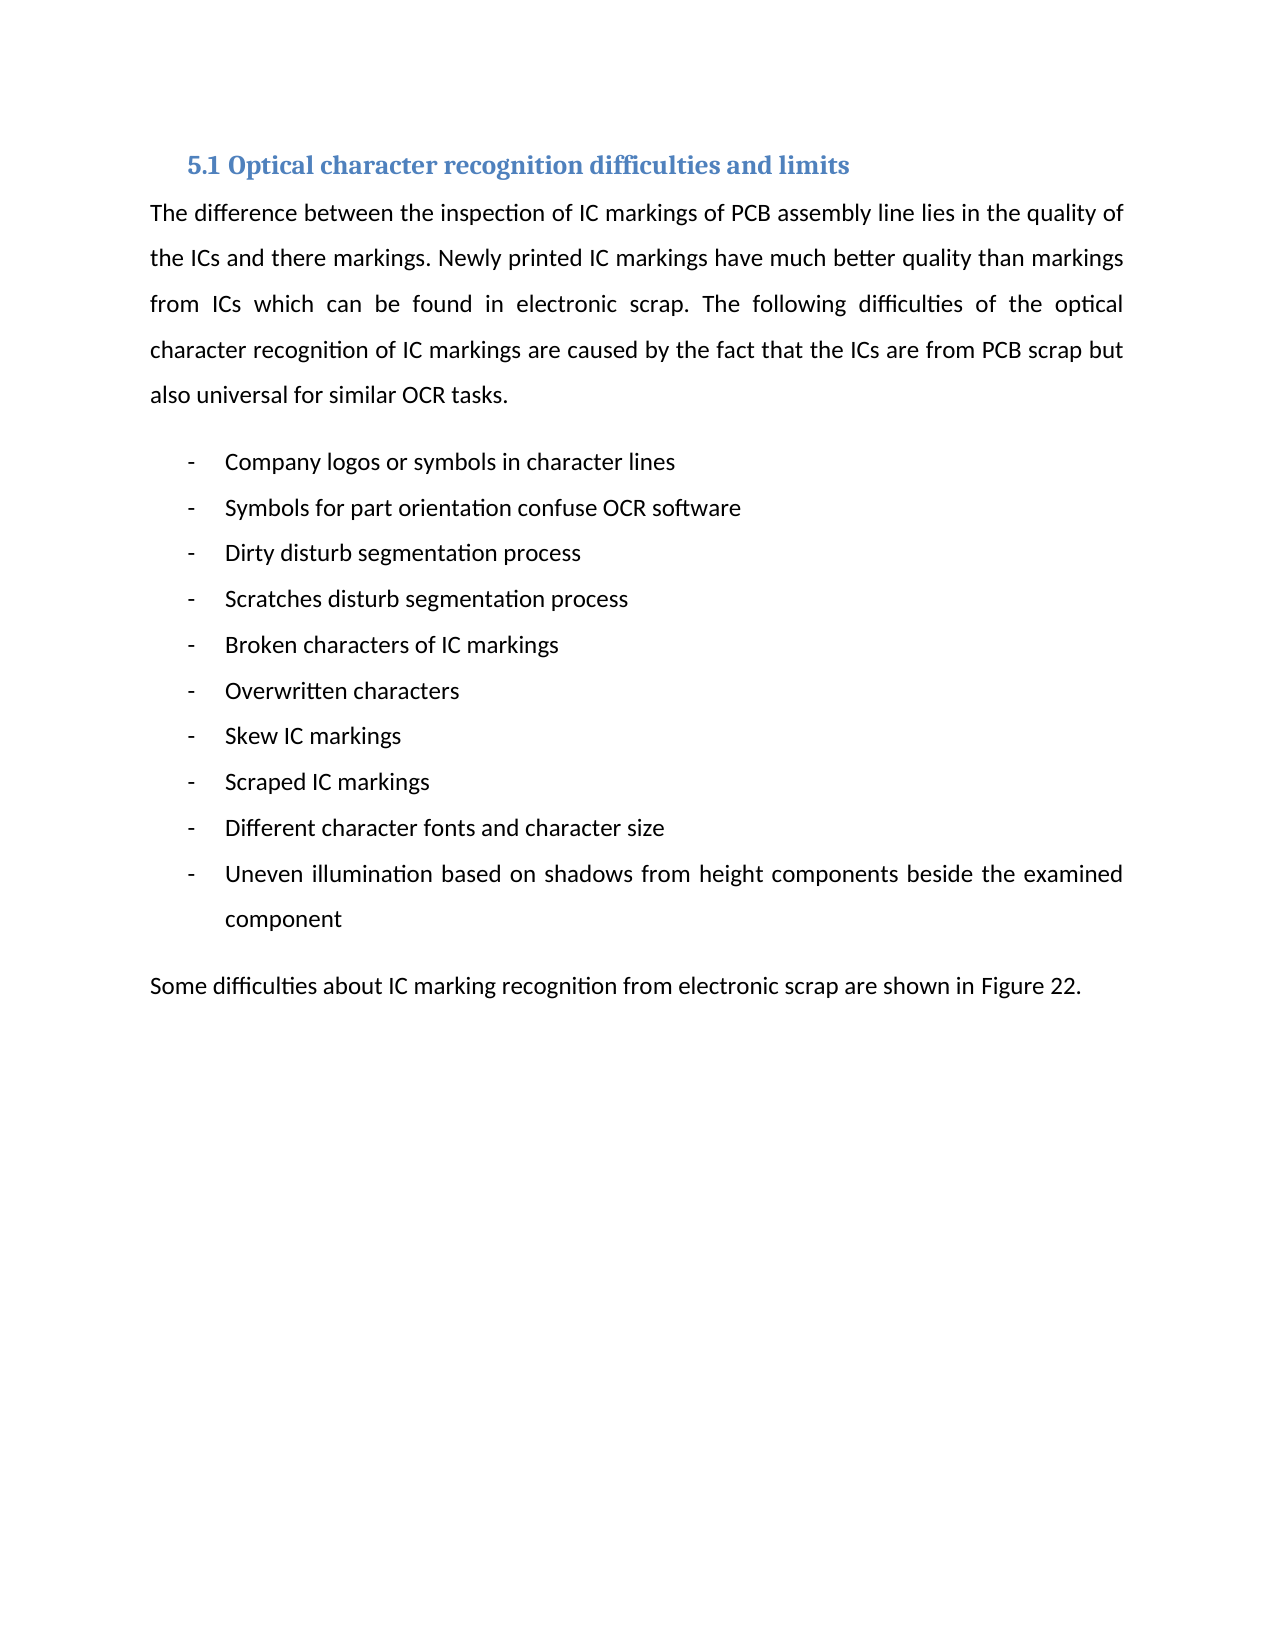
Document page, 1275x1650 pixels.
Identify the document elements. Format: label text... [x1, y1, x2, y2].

list Symbols for part orientation confuse OCR software [187, 492, 1125, 522]
list Company logos or symbols in character lines [187, 446, 1125, 477]
list Overwritten characters [187, 675, 1125, 705]
text The difference between the inspection of IC markings of PCB assembly line lies in the quality of the ICs and there markings. Newly printed IC markings have much better quality than markings from ICs which can be found in electronic scrap. The following difficulties of the optical character recognition of IC markings are caused by the fact that the ICs are from PCB scrap but also universal for similar OCR tasks. [150, 197, 1125, 410]
list Scraped IC markings [187, 766, 1125, 797]
list Different character fonts and character size [187, 812, 1125, 842]
list Uneven illumination based on shadows from height components beside the examined component [187, 858, 1125, 934]
subtitle Optical character recognition difficulties and limits [187, 150, 1125, 181]
text Some difficulties about IC marking recognition from electronic scrap are shown in Figure 22. [150, 970, 1125, 1001]
list Broken characters of IC markings [187, 629, 1125, 659]
list Scratches disturb segmentation process [187, 583, 1125, 614]
list Skew IC markings [187, 721, 1125, 751]
list Dirty disturb segmentation process [187, 538, 1125, 568]
